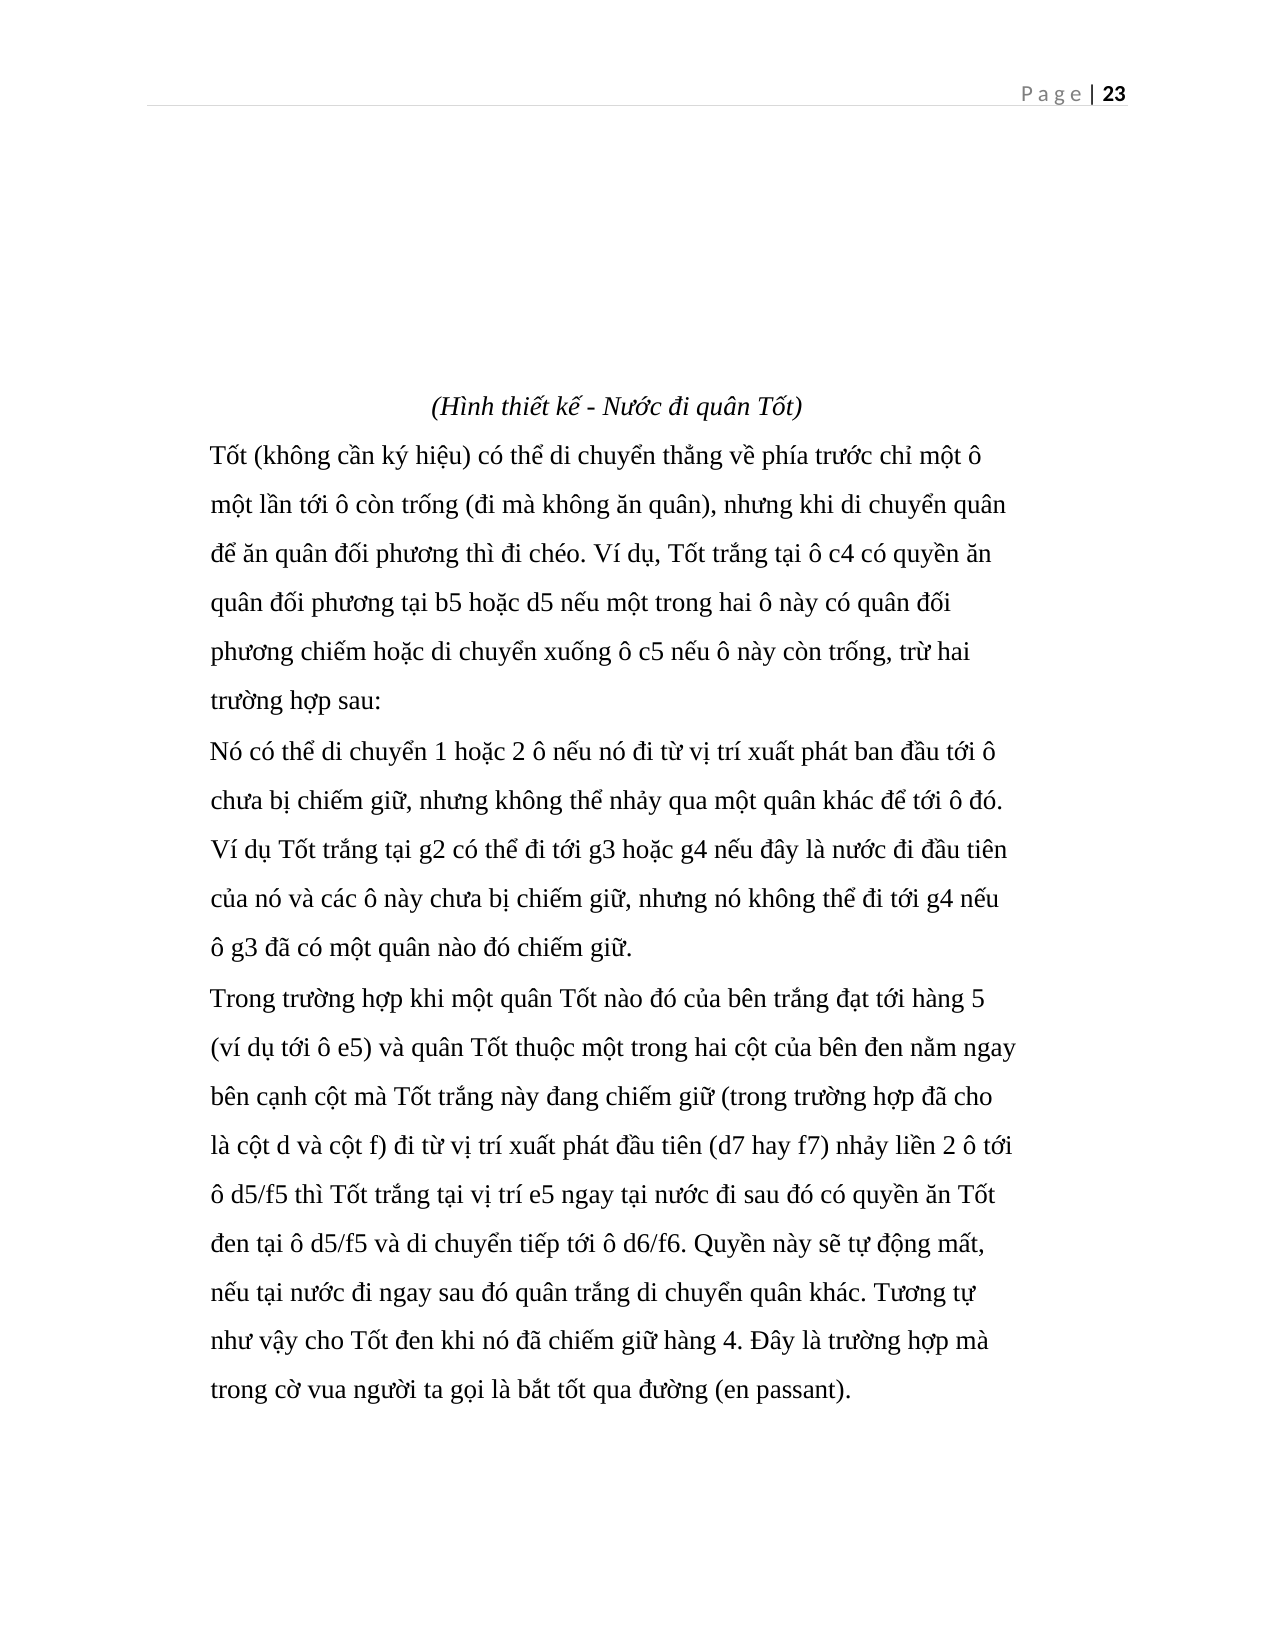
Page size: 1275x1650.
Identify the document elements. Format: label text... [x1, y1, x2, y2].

text Trong trường hợp khi một quân Tốt nào đó của bên trắng đạt tới hàng 5 (ví dụ tới ô e5) và quân Tốt thuộc một trong hai cột của bên đen nằm ngay bên cạnh cột mà Tốt trắng này đang chiếm giữ (trong trường hợp đã cho là cột d và cột f) đi từ vị trí xuất phát đầu tiên (d7 hay f7) nhảy liền 2 ô tới ô d5/f5 thì Tốt trắng tại vị trí e5 ngay tại nước đi sau đó có quyền ăn Tốt đen tại ô d5/f5 và di chuyển tiếp tới ô d6/f6. Quyền này sẽ tự động mất, nếu tại nước đi ngay sau đó quân trắng di chuyển quân khác. Tương tự như vậy cho Tốt đen khi nó đã chiếm giữ hàng 4. Đây là trường hợp mà trong cờ vua người ta gọi là bắt tốt qua đường (en passant). [209, 982, 1016, 1404]
text Tốt (không cần ký hiệu) có thể di chuyển thẳng về phía trước chỉ một ô một lần tới ô còn trống (đi mà không ăn quân), nhưng khi di chuyển quân để ăn quân đối phương thì đi chéo. Ví dụ, Tốt trắng tại ô c4 có quyền ăn quân đối phương tại b5 hoặc d5 nếu một trong hai ô này có quân đối phương chiếm hoặc di chuyển xuống ô c5 nếu ô này còn trống, trừ hai trường hợp sau: [209, 439, 1016, 715]
text Nó có thể di chuyển 1 hoặc 2 ô nếu nó đi từ vị trí xuất phát ban đầu tới ô chưa bị chiếm giữ, nhưng không thể nhảy qua một quân khác để tới ô đó. Ví dụ Tốt trắng tại g2 có thể đi tới g3 hoặc g4 nếu đây là nước đi đầu tiên của nó và các ô này chưa bị chiếm giữ, nhưng nó không thể đi tới g4 nếu ô g3 đã có một quân nào đó chiếm giữ. [209, 735, 1016, 962]
text (Hình thiết kế - Nước đi quân Tốt) [202, 390, 1031, 422]
